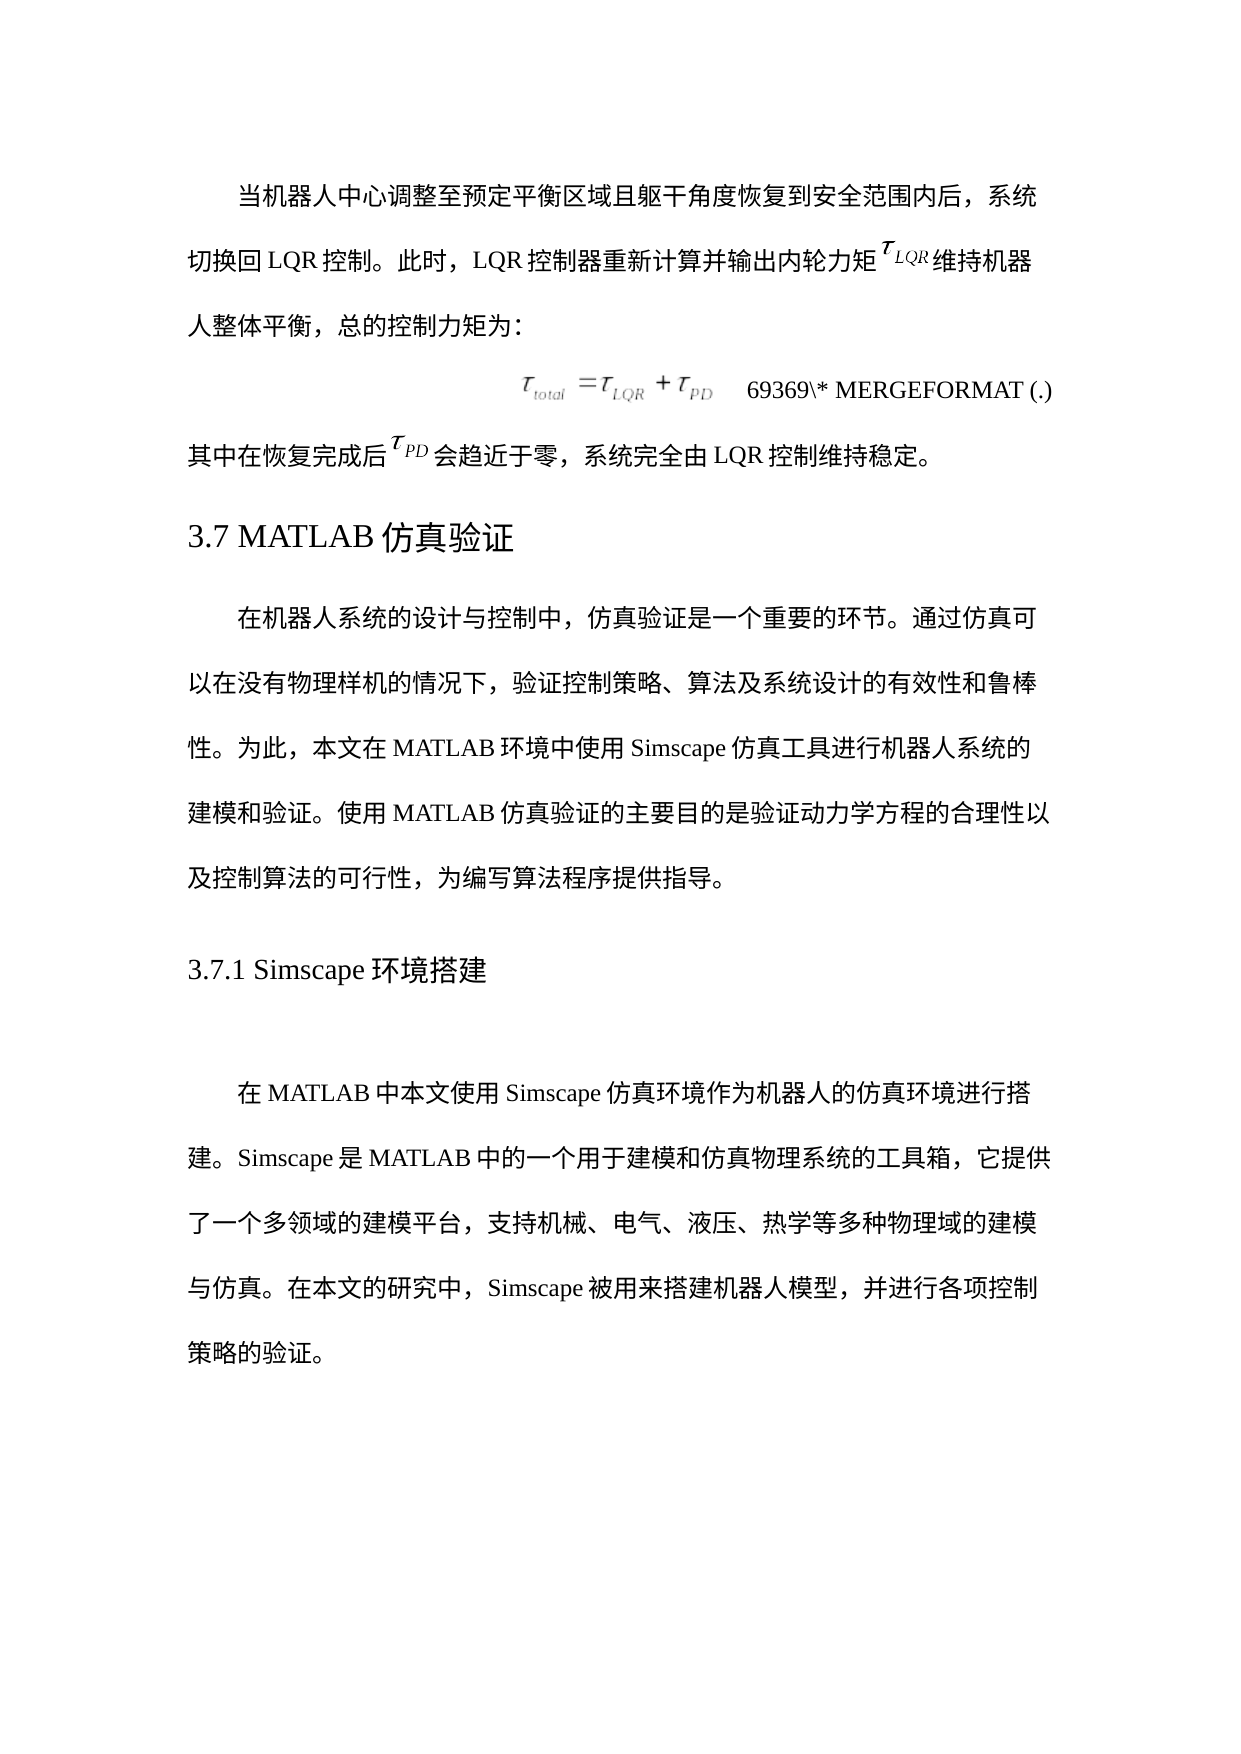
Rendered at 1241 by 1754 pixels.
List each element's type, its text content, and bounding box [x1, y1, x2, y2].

subtitle MATLAB仿真验证 [187, 503, 1053, 568]
text 当机器人中心调整至预定平衡区域且躯干角度恢复到安全范围内后，系统切换回LQR控制。此时，LQR控制器重新计算并输出内轮力矩维持机器人整体平衡，总的控制力矩为： [187, 162, 1053, 357]
subtitle Simscape环境搭建 [187, 937, 1053, 1002]
text 在机器人系统的设计与控制中，仿真验证是一个重要的环节。通过仿真可以在没有物理样机的情况下，验证控制策略、算法及系统设计的有效性和鲁棒性。为此，本文在MATLAB环境中使用Simscape仿真工具进行机器人系统的建模和验证。使用MATLAB仿真验证的主要目的是验证动力学方程的合理性以及控制算法的可行性，为编写算法程序提供指导。 [187, 584, 1053, 909]
text 在MATLAB中本文使用Simscape仿真环境作为机器人的仿真环境进行搭建。Simscape是MATLAB中的一个用于建模和仿真物理系统的工具箱，它提供了一个多领域的建模平台，支持机械、电气、液压、热学等多种物理域的建模与仿真。在本文的研究中，Simscape被用来搭建机器人模型，并进行各项控制策略的验证。 [187, 1059, 1053, 1384]
text 其中在恢复完成后会趋近于零，系统完全由LQR控制维持稳定。 [187, 422, 1053, 487]
